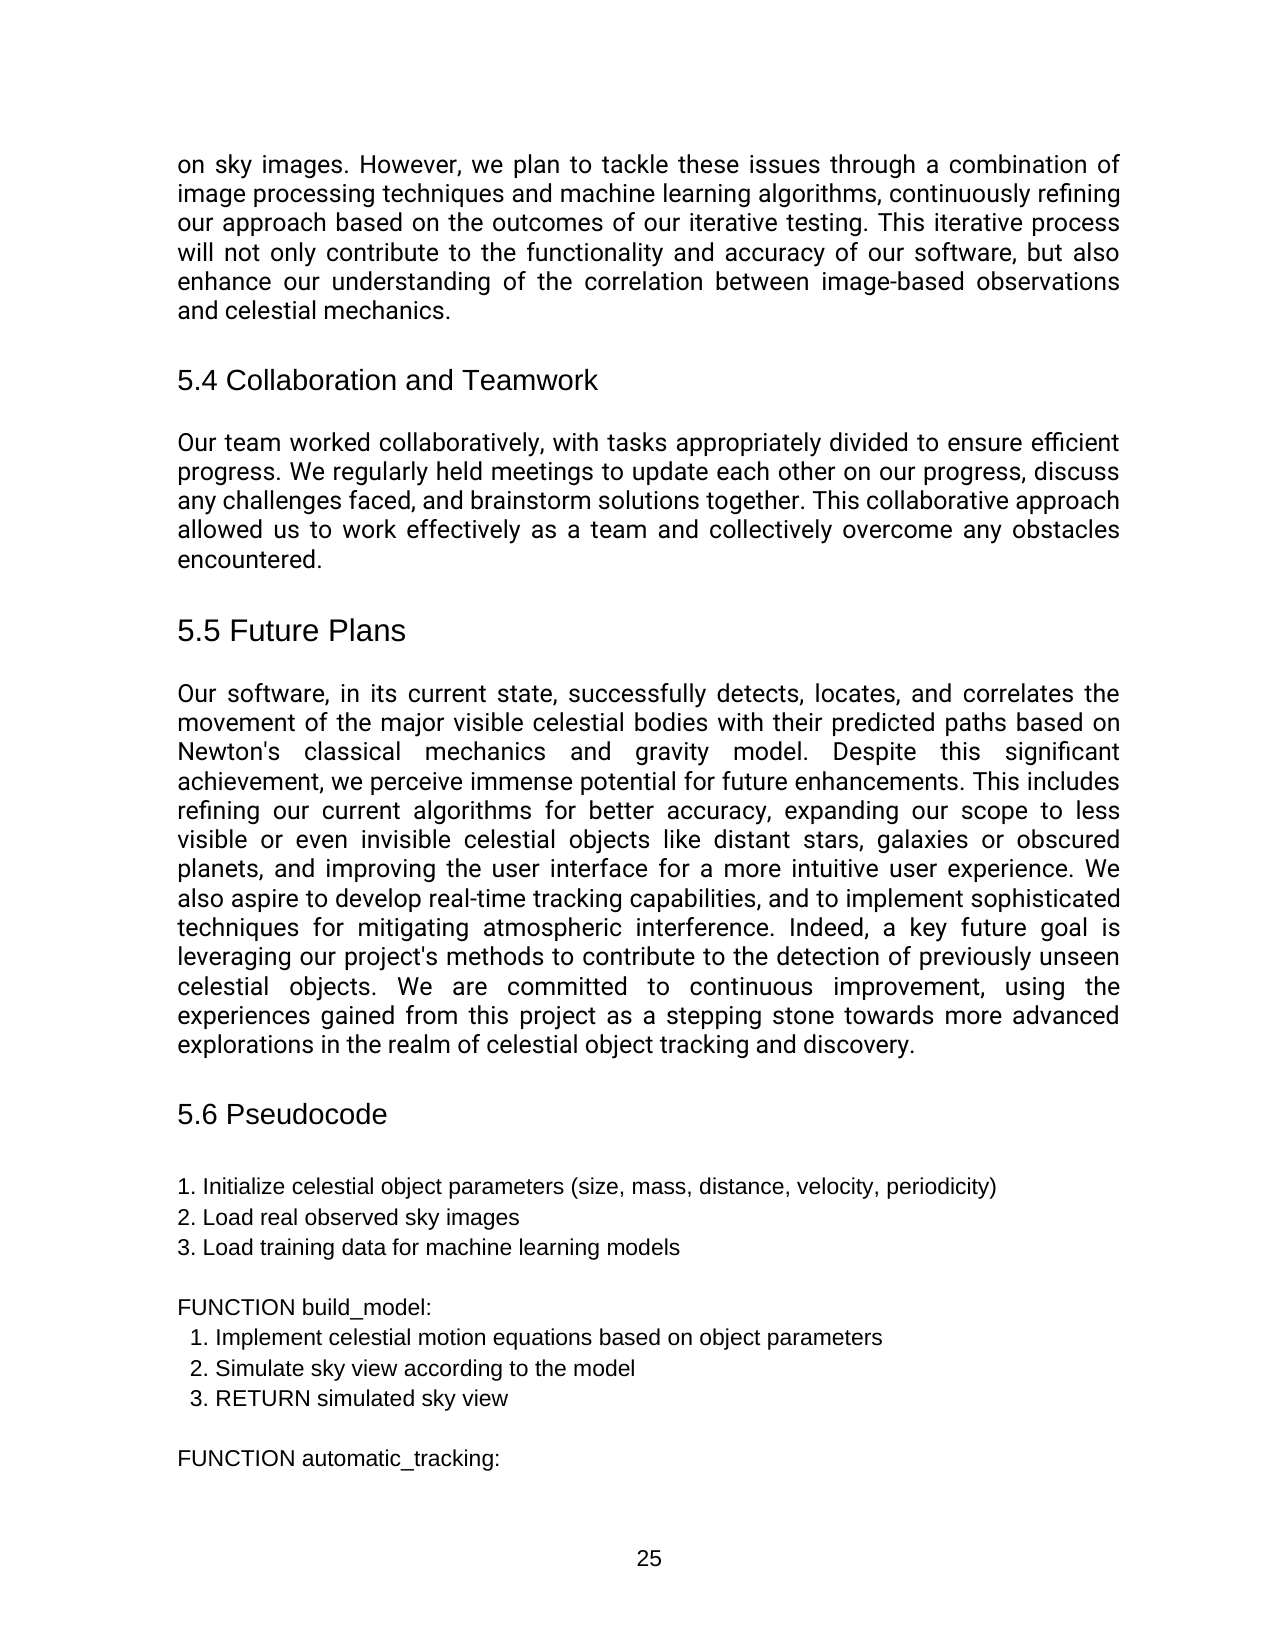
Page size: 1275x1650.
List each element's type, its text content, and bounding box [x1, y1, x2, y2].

text 1. Initialize celestial object parameters (size, mass, distance, velocity, periodicity) [177, 1173, 1121, 1199]
text 3. RETURN simulated sky view [177, 1385, 1121, 1411]
text FUNCTION automatic_tracking: [177, 1445, 1121, 1471]
subtitle 5.4 Collaboration and Teamwork [177, 363, 1121, 397]
text Our software, in its current state, successfully detects, locates, and correlates the movement of the major visible celestial bodies with their predicted paths based on Newton's classical mechanics and gravity model. Despite this significant achievement, we perceive immense potential for future enhancements. This includes refining our current algorithms for better accuracy, expanding our scope to less visible or even invisible celestial objects like distant stars, galaxies or obscured planets, and improving the user interface for a more intuitive user experience. We also aspire to develop real-time tracking capabilities, and to implement sophisticated techniques for mitigating atmospheric interference. Indeed, a key future goal is leveraging our project's methods to contribute to the detection of previously unseen celestial objects. We are committed to continuous improvement, using the experiences gained from this project as a stepping stone towards more advanced explorations in the realm of celestial object tracking and discovery. [177, 679, 1121, 1059]
text FUNCTION build_model: [177, 1294, 1121, 1320]
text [177, 150, 1121, 326]
subtitle 5.5 Future Plans [177, 612, 1121, 648]
text 2. Simulate sky view according to the model [177, 1354, 1121, 1381]
text 1. Implement celestial motion equations based on object parameters [177, 1324, 1121, 1351]
text 2. Load real observed sky images [177, 1203, 1121, 1230]
subtitle 5.6 Pseudocode [177, 1097, 1121, 1131]
text Our team worked collaboratively, with tasks appropriately divided to ensure efficient progress. We regularly held meetings to update each other on our progress, discuss any challenges faced, and brainstorm solutions together. This collaborative approach allowed us to work effectively as a team and collectively overcome any obstacles encountered. [177, 428, 1121, 574]
text 3. Load training data for machine learning models [177, 1234, 1121, 1260]
